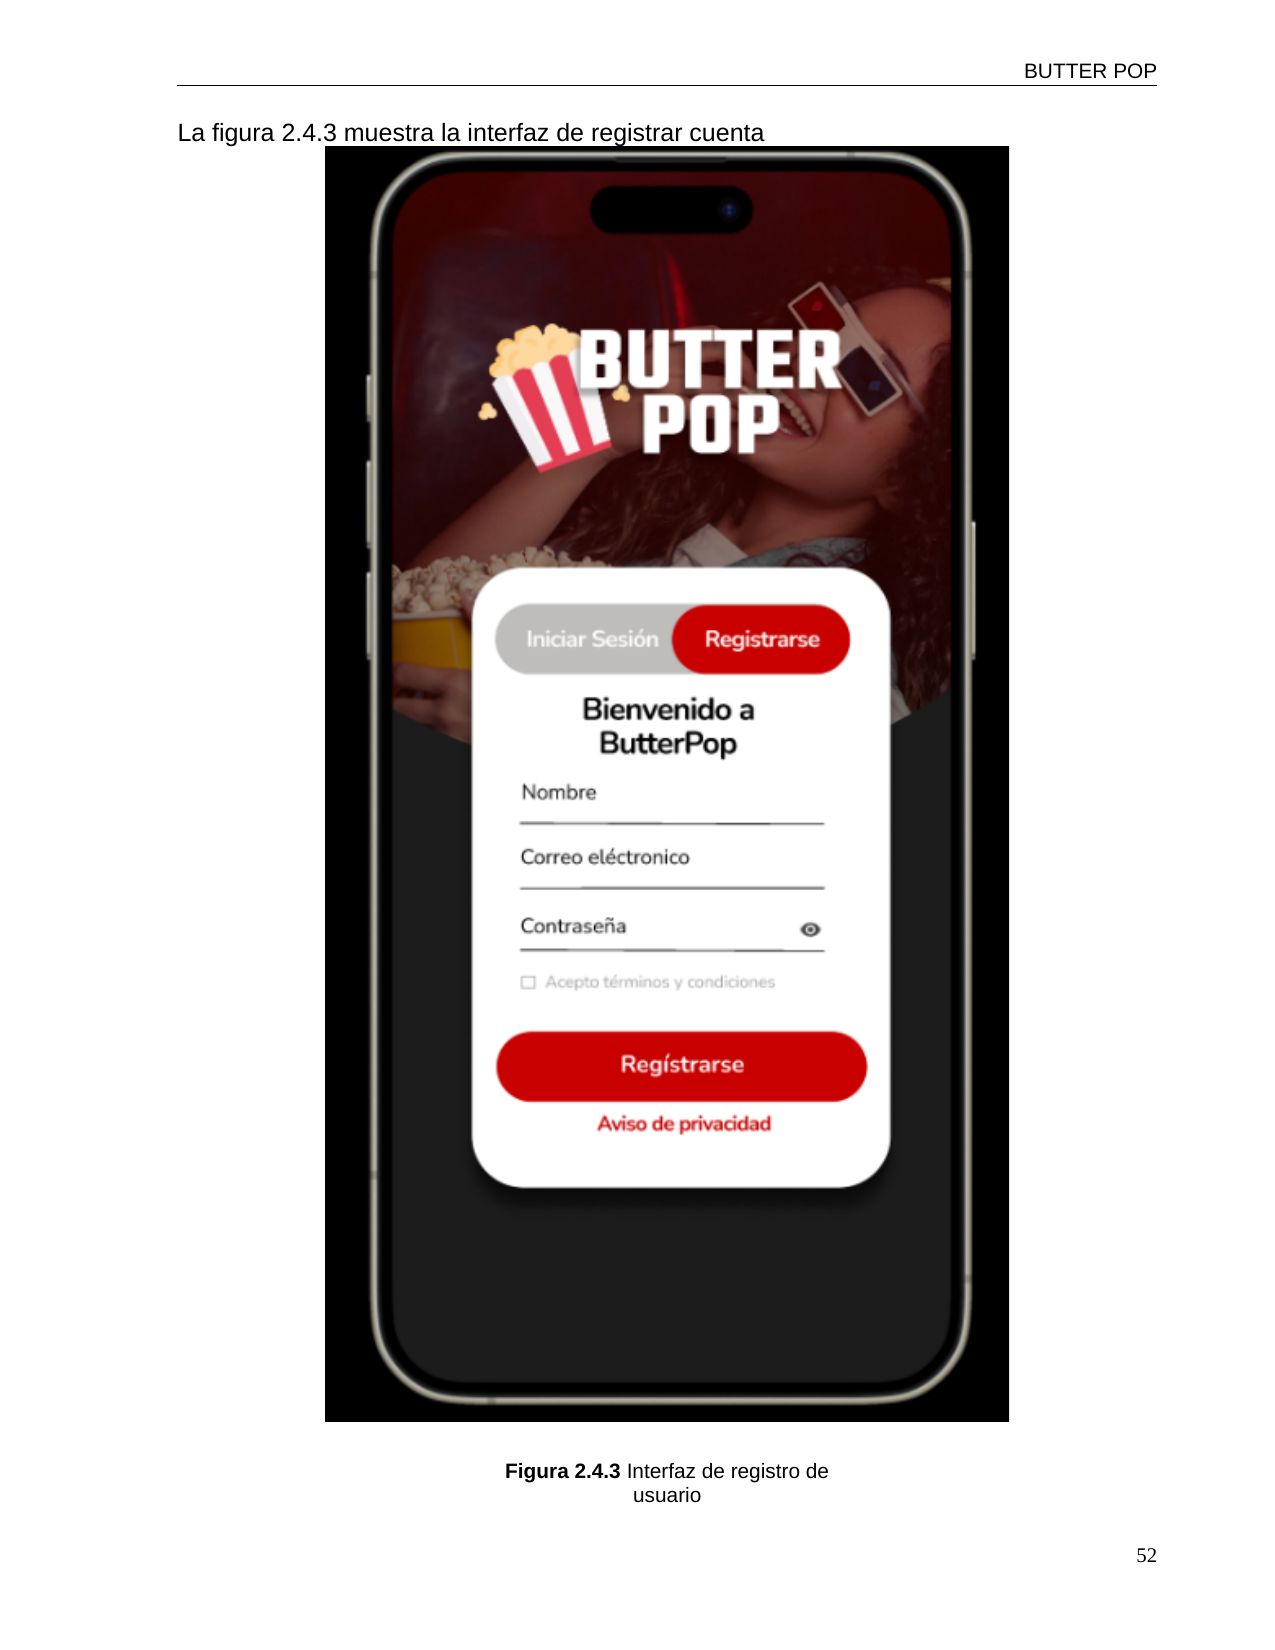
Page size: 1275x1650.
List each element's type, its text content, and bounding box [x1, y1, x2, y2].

text La figura 2.4.3 muestra la interfaz de registrar cuenta [177, 118, 1157, 147]
picture [325, 146, 1010, 1422]
